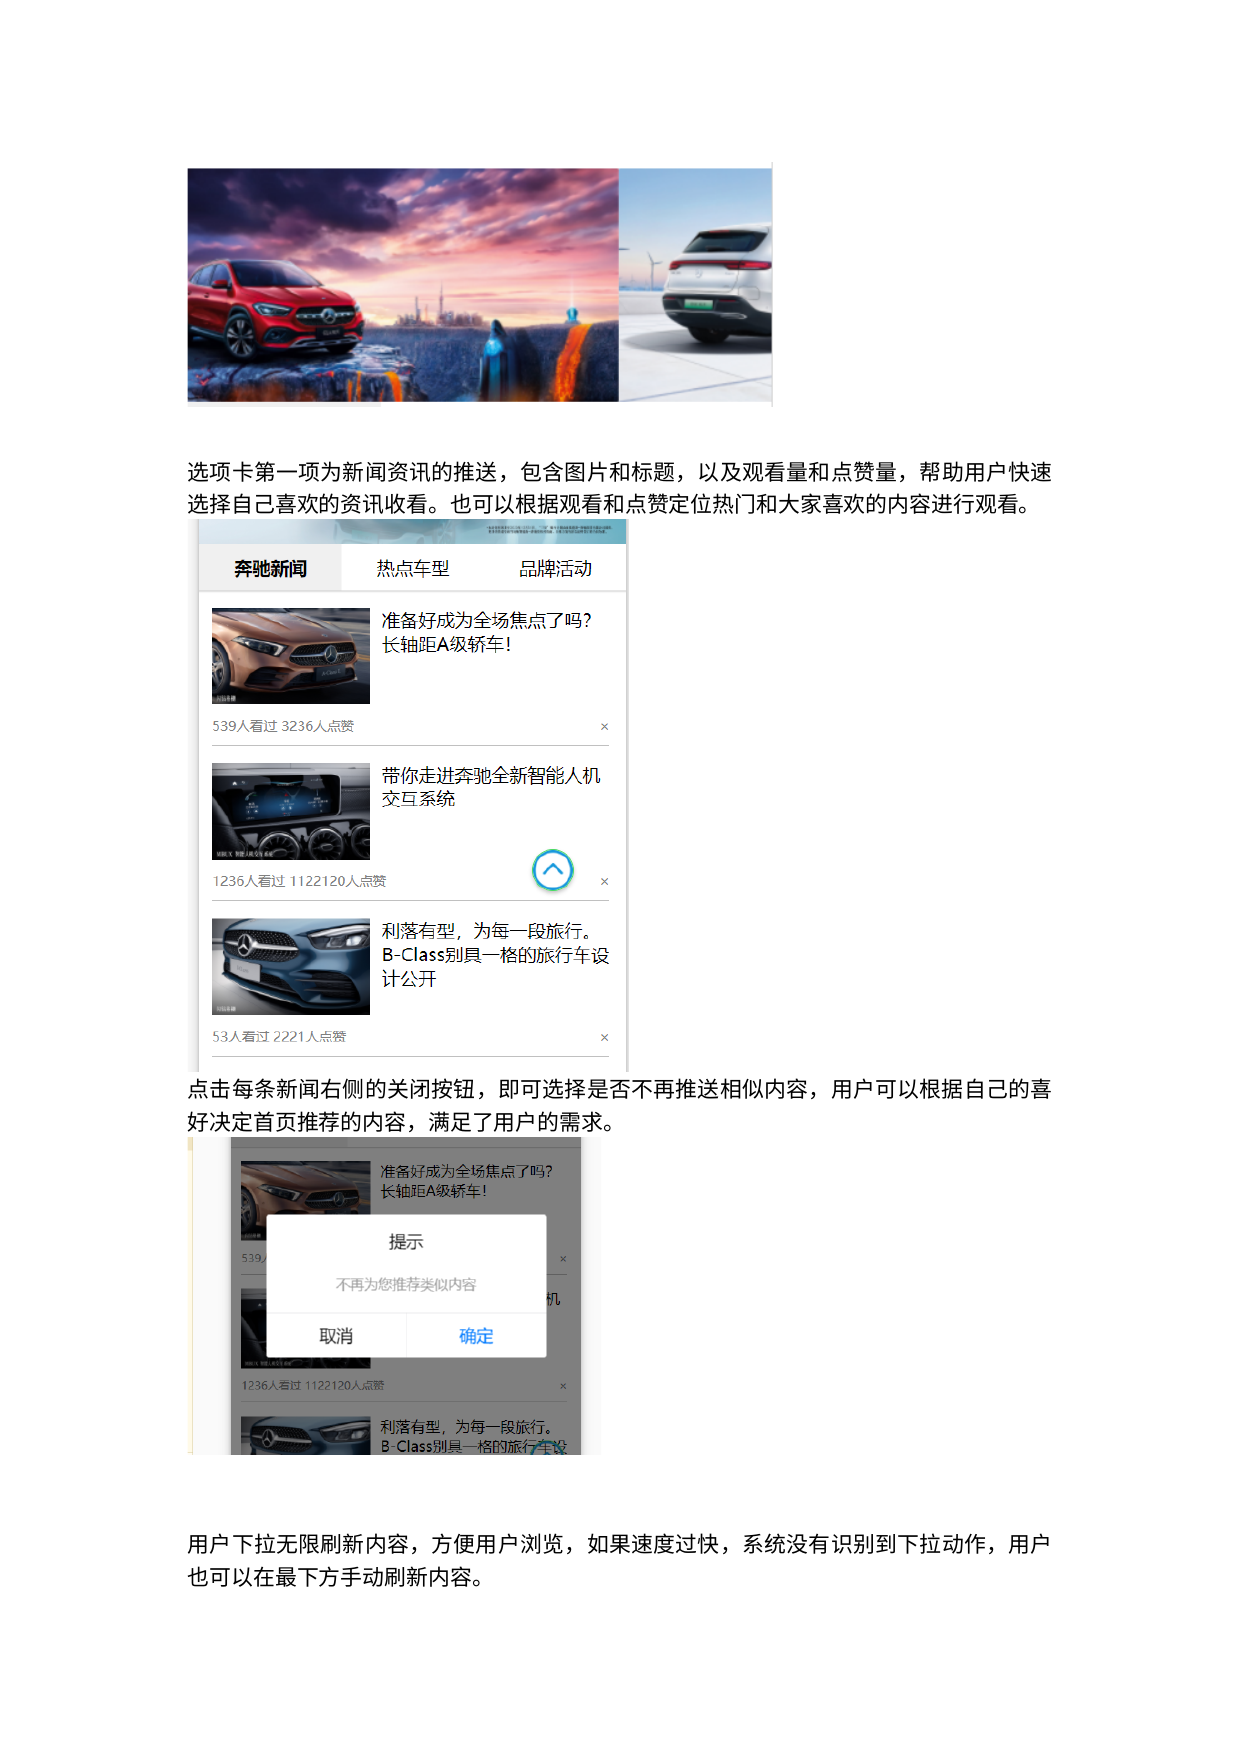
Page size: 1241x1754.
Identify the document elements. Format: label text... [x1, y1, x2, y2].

text 用户下拉无限刷新内容，方便用户浏览，如果速度过快，系统没有识别到下拉动作，用户也可以在最下方手动刷新内容。 [187, 1527, 1053, 1592]
text 选项卡第一项为新闻资讯的推送，包含图片和标题，以及观看量和点赞量，帮助用户快速选择自己喜欢的资讯收看。也可以根据观看和点赞定位热门和大家喜欢的内容进行观看。 [187, 454, 1053, 519]
text 点击每条新闻右侧的关闭按钮，即可选择是否不再推送相似内容，用户可以根据自己的喜好决定首页推荐的内容，满足了用户的需求。 [187, 1072, 1053, 1137]
picture [187, 162, 773, 407]
picture [187, 1137, 602, 1455]
picture [187, 519, 629, 1072]
